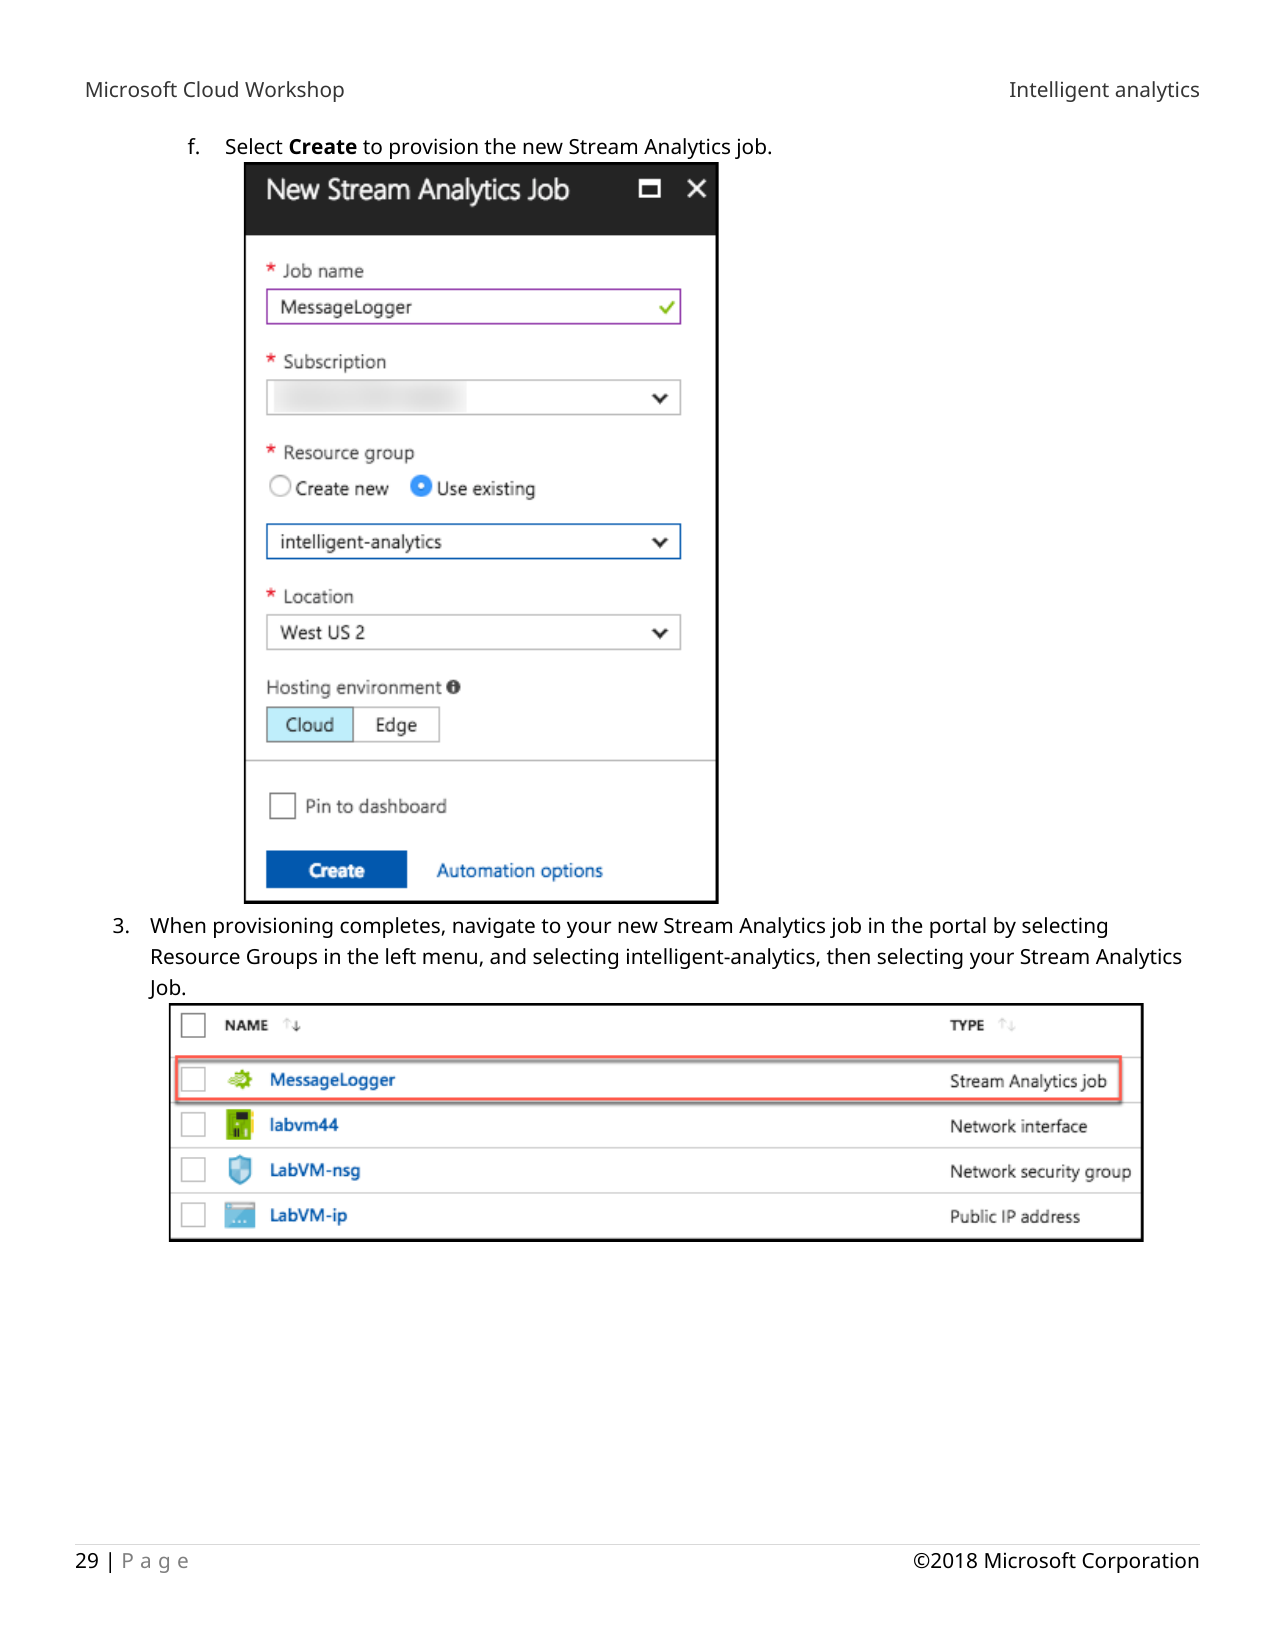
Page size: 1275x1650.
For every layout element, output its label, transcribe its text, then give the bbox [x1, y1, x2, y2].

list When provisioning completes, navigate to your new Stream Analytics job in the portal by selecting Resource Groups in the left menu, and selecting intelligent-analytics, then selecting your Stream Analytics Job. [112, 911, 1200, 1242]
list Select Create to provision the new Stream Analytics job. [187, 132, 1200, 909]
